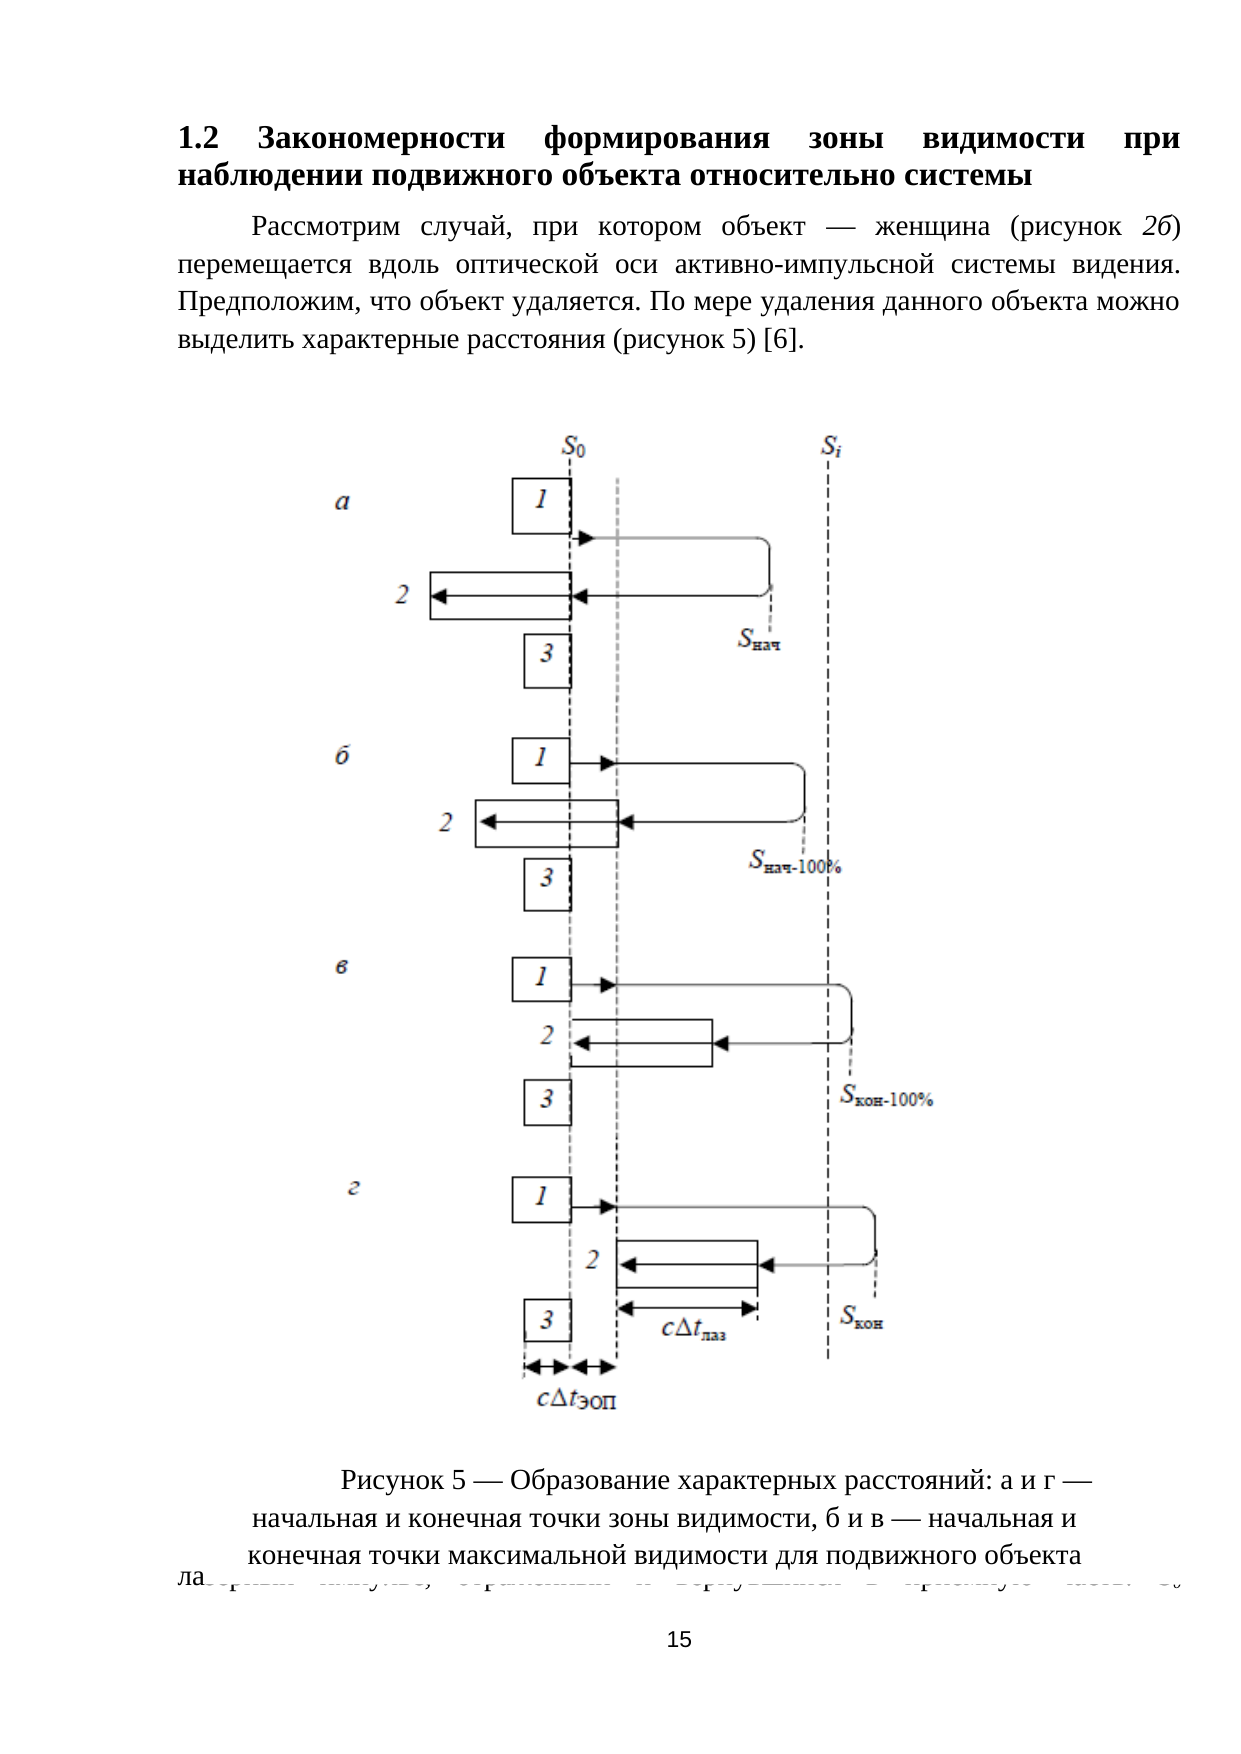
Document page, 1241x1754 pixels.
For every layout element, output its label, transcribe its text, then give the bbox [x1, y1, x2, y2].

subtitle 1.2 Закономерности формирования зоны видимости при наблюдении подвижного объекта относительно системы [177, 118, 1181, 193]
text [177, 1518, 1181, 1593]
text Рассмотрим случай, при котором объект — женщина (рисунок 2б) перемещается вдоль оптической оси активно-импульсной системы видения. Предположим, что объект удаляется. По мере удаления данного объекта можно выделить характерные расстояния (рисунок 5) [6]. [177, 206, 1181, 356]
picture [294, 416, 997, 1428]
